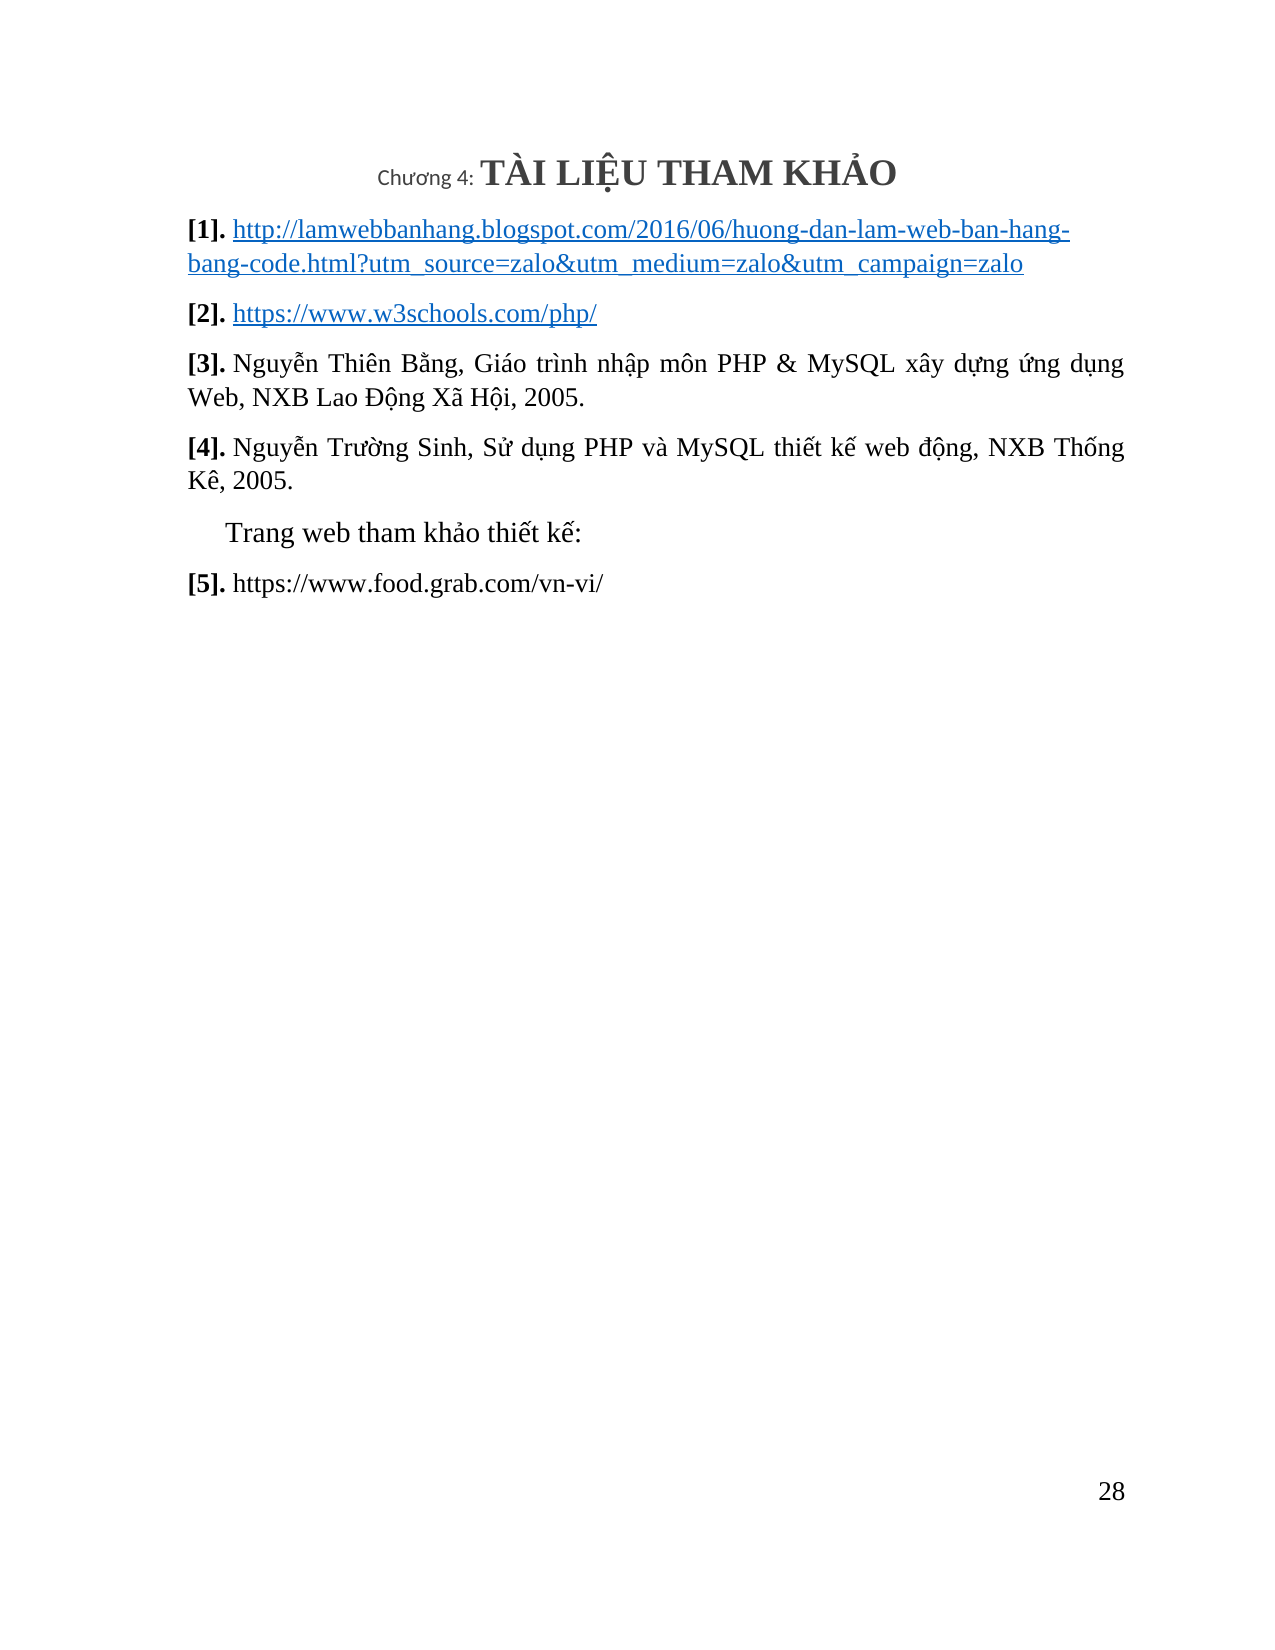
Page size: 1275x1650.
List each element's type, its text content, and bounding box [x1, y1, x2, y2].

text http://lamwebbanhang.blogspot.com/2016/06/huong-dan-lam-web-ban-hang-bang-code.html?utm_source=zalo&utm_medium=zalo&utm_campaign=zalo [187, 213, 1125, 278]
text TÀI LIỆU THAM KHẢO [150, 150, 1125, 193]
text Nguyễn Thiên Bằng, Giáo trình nhập môn PHP & MySQL xây dựng ứng dụng Web, NXB Lao Động Xã Hội, 2005. [187, 347, 1125, 412]
text https://www.w3schools.com/php/ [187, 297, 1125, 328]
text https://www.food.grab.com/vn-vi/ [187, 567, 1125, 599]
text Nguyễn Trường Sinh, Sử dụng PHP và MySQL thiết kế web động, NXB Thống Kê, 2005. [187, 431, 1125, 496]
list Trang web tham khảo thiết kế: [225, 515, 1125, 548]
